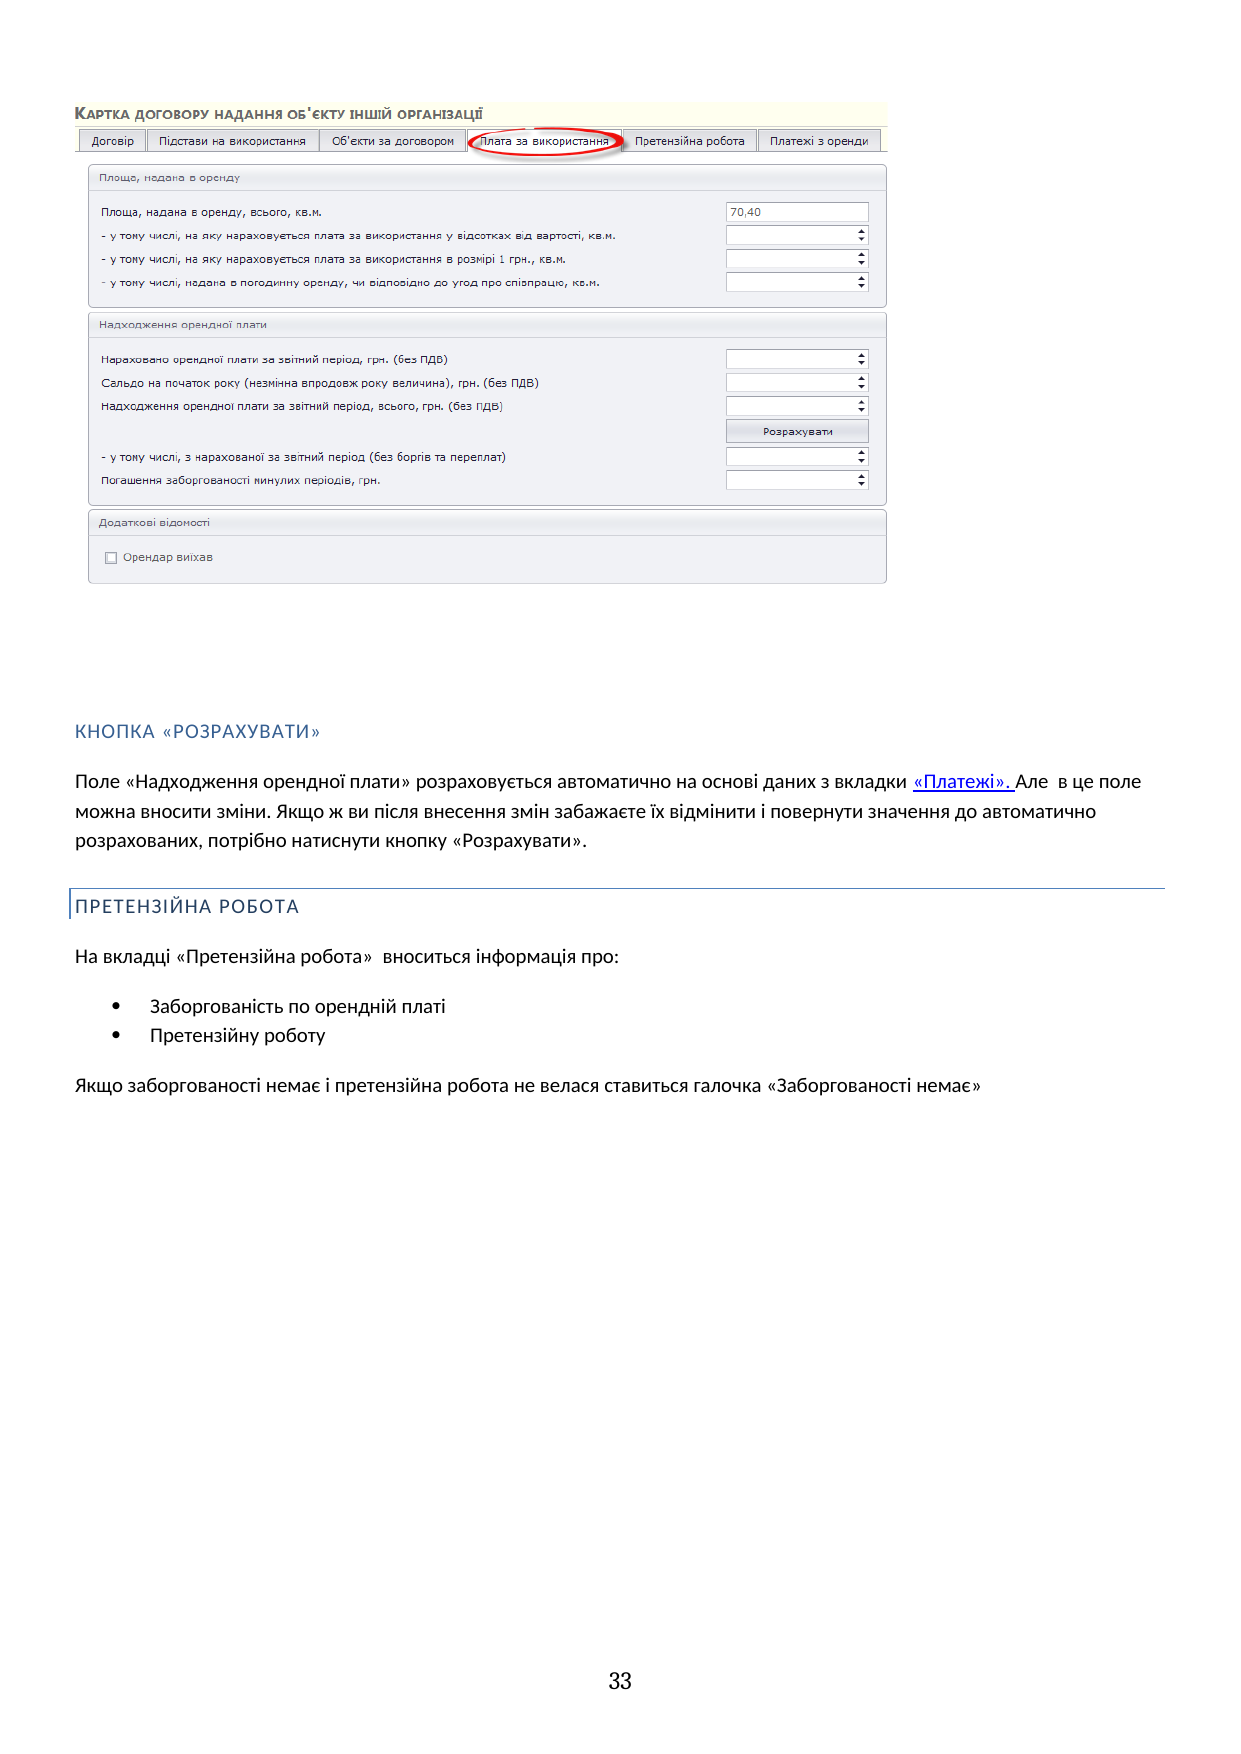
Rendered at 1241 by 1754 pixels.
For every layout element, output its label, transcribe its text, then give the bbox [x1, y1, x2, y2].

list Заборгованість по орендній платі [112, 993, 1165, 1019]
picture [75, 102, 888, 584]
text Поле «Надходження орендної плати» розраховується автоматично на основі даних з вкладки «Платежі». Але в це поле можна вносити зміни. Якщо ж ви після внесення змін забажаєте їх відмінити і повернути значення до автоматично розрахованих, потрібно натиснути кнопку «Розрахувати». [75, 769, 1165, 852]
subtitle Кнопка «Розрахувати» [75, 719, 1165, 744]
subtitle Претензійна робота [71, 889, 1165, 919]
text Якщо заборгованості немає і претензійна робота не велася ставиться галочка «Заборгованості немає» [75, 1072, 1165, 1098]
list Претензійну роботу [112, 1022, 1165, 1048]
text На вкладці «Претензійна робота» вноситься інформація про: [75, 943, 1165, 969]
